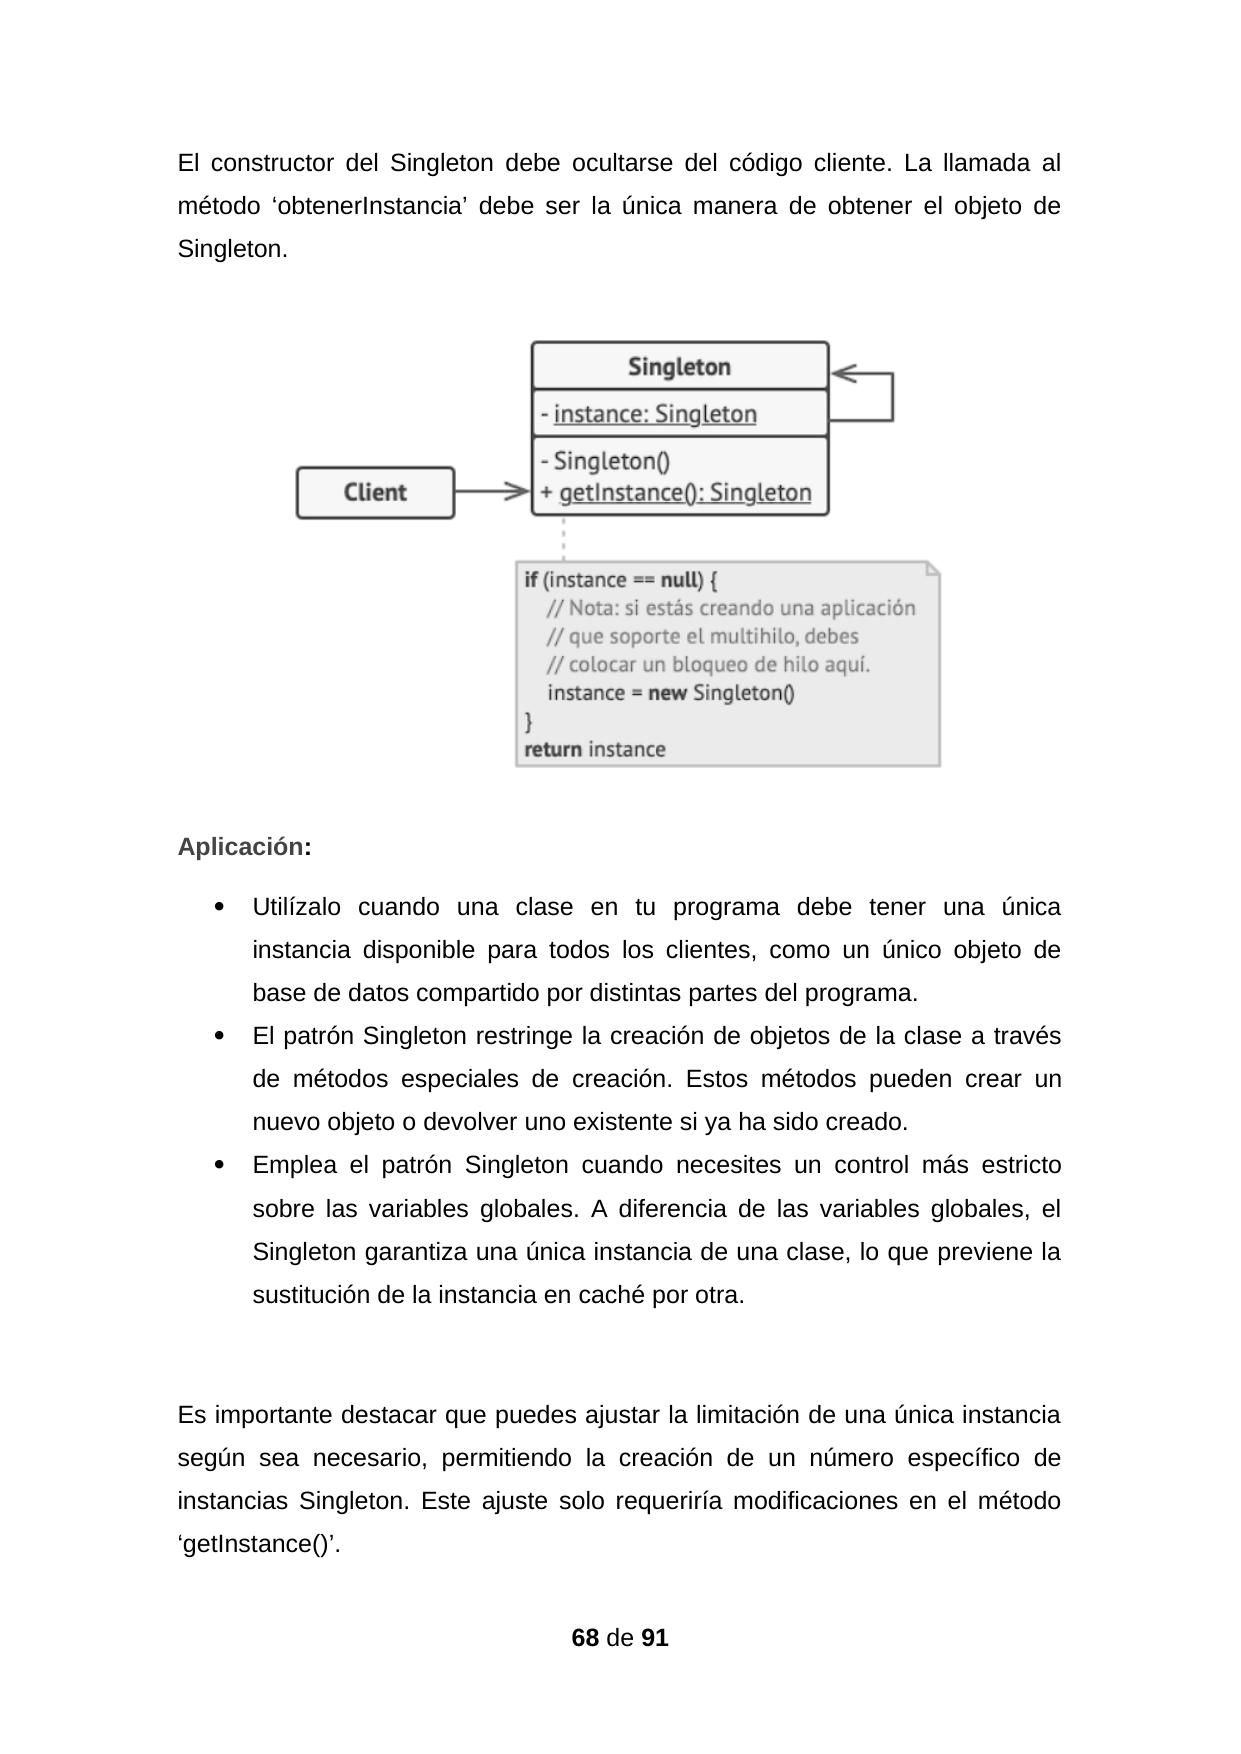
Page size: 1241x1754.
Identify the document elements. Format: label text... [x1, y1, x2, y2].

text Aplicación: [177, 832, 1063, 861]
picture [253, 294, 988, 788]
list Emplea el patrón Singleton cuando necesites un control más estricto sobre las variables globales. A diferencia de las variables globales, el Singleton garantiza una única instancia de una clase, lo que previene la sustitución de la instancia en caché por otra. [215, 1151, 1063, 1309]
text Es importante destacar que puedes ajustar la limitación de una única instancia según sea necesario, permitiendo la creación de un número específico de instancias Singleton. Este ajuste solo requeriría modificaciones en el método ‘getInstance()’. [177, 1399, 1063, 1558]
list El patrón Singleton restringe la creación de objetos de la clase a través de métodos especiales de creación. Estos métodos pueden crear un nuevo objeto o devolver uno existente si ya ha sido creado. [215, 1021, 1063, 1136]
text El constructor del Singleton debe ocultarse del código cliente. La llamada al método ‘obtenerInstancia’ debe ser la única manera de obtener el objeto de Singleton. [177, 148, 1063, 263]
list Utilízalo cuando una clase en tu programa debe tener una única instancia disponible para todos los clientes, como un único objeto de base de datos compartido por distintas partes del programa. [215, 892, 1063, 1007]
